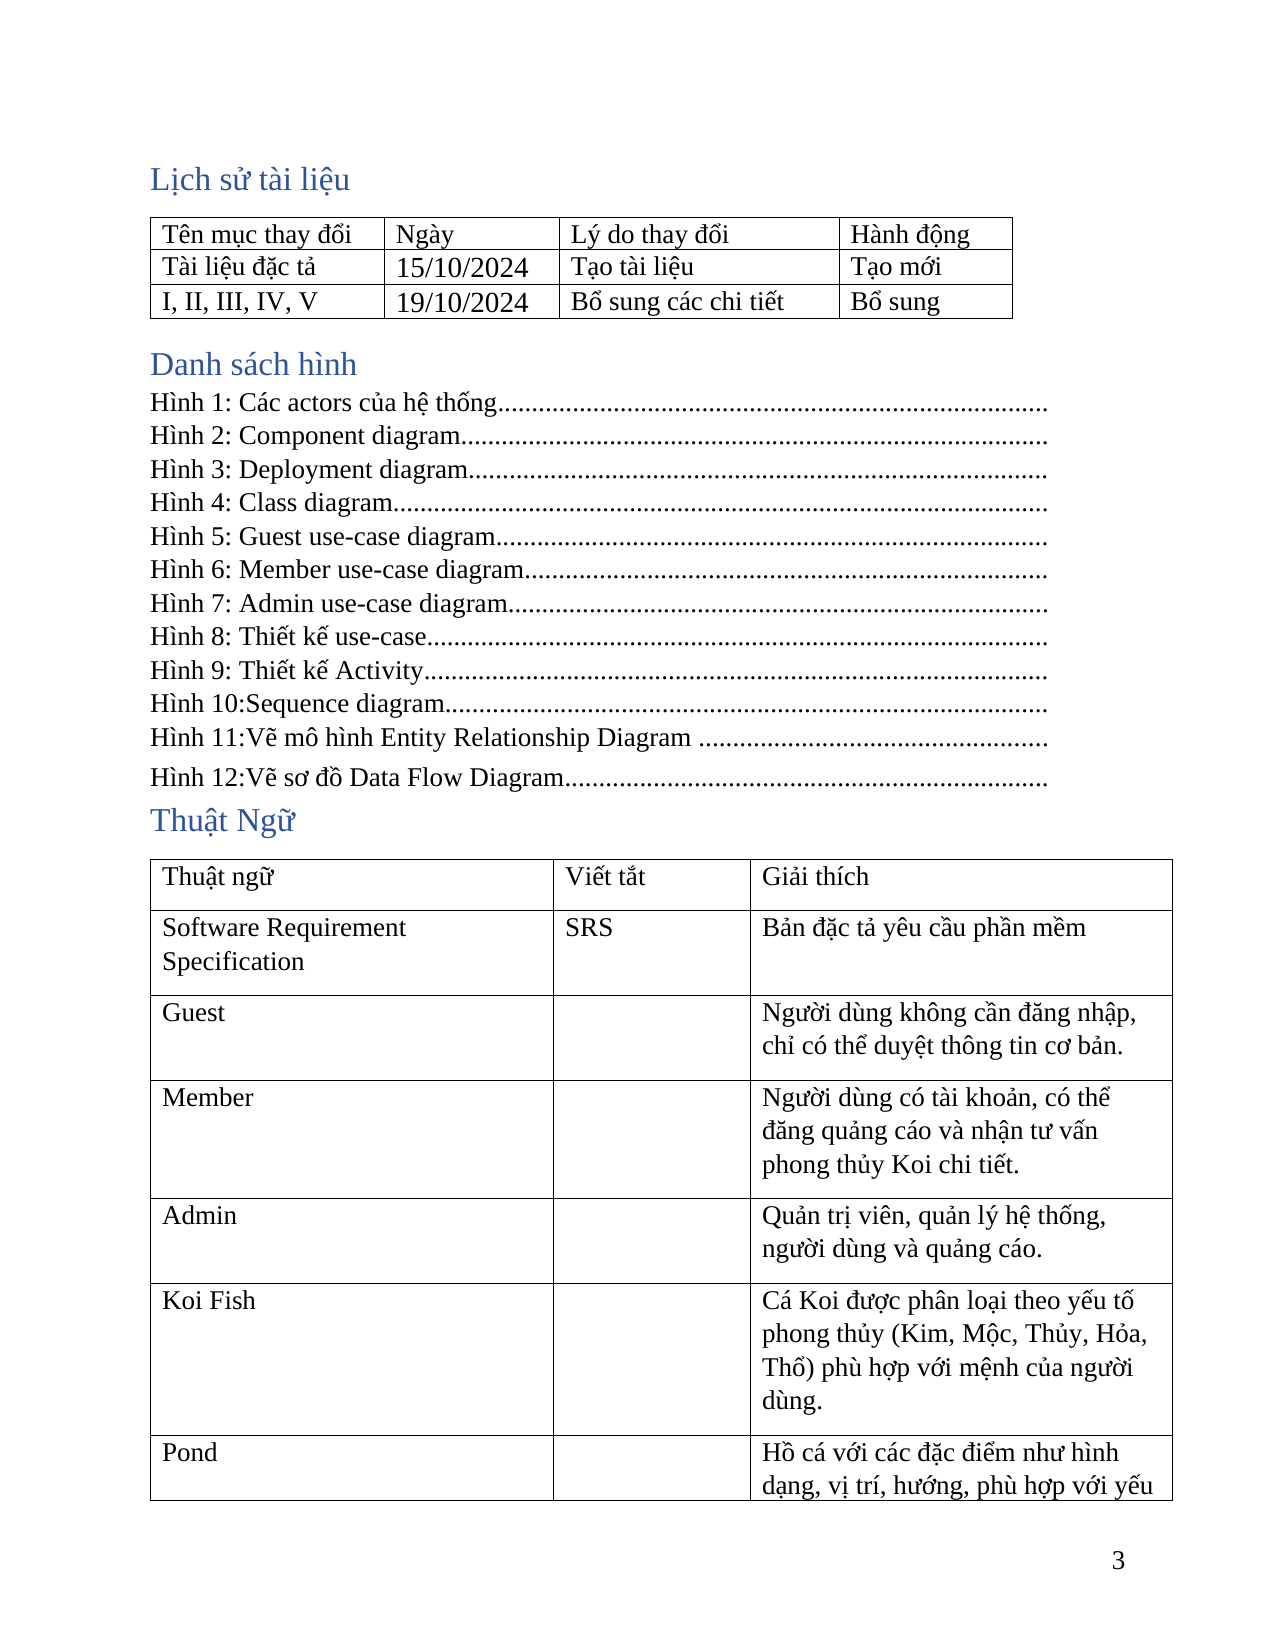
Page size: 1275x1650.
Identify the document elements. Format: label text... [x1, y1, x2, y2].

table_cell Bản đặc tả yêu cầu phần mềm [751, 911, 1172, 995]
table_cell Guest [151, 996, 553, 1079]
text Hình 11:Vẽ mô hình Entity Relationship Diagram [150, 721, 380, 752]
table_cell Tạo mới [840, 250, 1012, 284]
table_cell I, II, III, IV, V [151, 285, 384, 318]
text Hình 8: Thiết kế use-case [150, 621, 1125, 652]
text Hình 1: Các actors của hệ thống [150, 386, 1125, 417]
table_cell Quản trị viên, quản lý hệ thống, người dùng và quảng cáo. [751, 1199, 1172, 1283]
table_cell [554, 1284, 750, 1434]
table_cell Người dùng có tài khoản, có thể đăng quảng cáo và nhận tư vấn phong thủy Koi chi tiết. [751, 1081, 1172, 1198]
table_header Hành động [840, 218, 1012, 249]
table_cell Member [151, 1081, 553, 1198]
table_header Ngày [385, 218, 559, 249]
text Thuật Ngữ [150, 801, 1125, 839]
text Hình 10:Sequence diagram [150, 688, 1125, 719]
table_cell Software Requirement Specification [151, 911, 553, 995]
table_cell 19/10/2024 [385, 285, 559, 318]
text Hình 3: Deployment diagram [150, 453, 1125, 484]
table_cell Bổ sung [840, 285, 1012, 318]
table_header Tên mục thay đổi [151, 218, 384, 249]
text Hình 5: Guest use-case diagram [150, 520, 1125, 551]
text Hình 9: Thiết kế Activity [150, 654, 1125, 685]
text Hình 6: Member use-case diagram [150, 553, 1125, 584]
table_cell 15/10/2024 [385, 250, 559, 284]
table_cell [554, 1199, 750, 1283]
text Hình 7: Admin use-case diagram [150, 587, 1125, 618]
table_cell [751, 1436, 1172, 1500]
text Hình 11:Vẽ mô hình Entity Relationship Diagram [692, 721, 1125, 752]
subtitle Danh sách hình [150, 344, 1125, 383]
table_cell Tài liệu đặc tả [151, 250, 384, 284]
table_cell Cá Koi được phân loại theo yếu tố phong thủy (Kim, Mộc, Thủy, Hỏa, Thổ) phù hợp với mệnh của người dùng. [751, 1284, 1172, 1434]
text Hình 2: Component diagram [150, 419, 1125, 450]
text Hình 4: Class diagram [150, 486, 1125, 517]
table_cell Tạo tài liệu [560, 250, 839, 284]
table_header Thuật ngữ [151, 860, 553, 910]
table_cell Admin [151, 1199, 553, 1283]
table_cell [554, 1436, 750, 1500]
table_cell [554, 996, 750, 1079]
table_cell Koi Fish [151, 1284, 553, 1434]
text Lịch sử tài liệu [150, 159, 1106, 197]
table_cell Người dùng không cần đăng nhập, chỉ có thể duyệt thông tin cơ bản. [751, 996, 1172, 1079]
table_header Viết tắt [554, 860, 750, 910]
table_cell SRS [554, 911, 750, 995]
table_header Giải thích [751, 860, 1172, 910]
text Hình 12:Vẽ sơ đồ Data Flow Diagram [150, 761, 1125, 792]
table_cell Pond [151, 1436, 553, 1500]
table_cell Bổ sung các chi tiết [560, 285, 839, 318]
table_cell [554, 1081, 750, 1198]
table_header Lý do thay đổi [560, 218, 839, 249]
